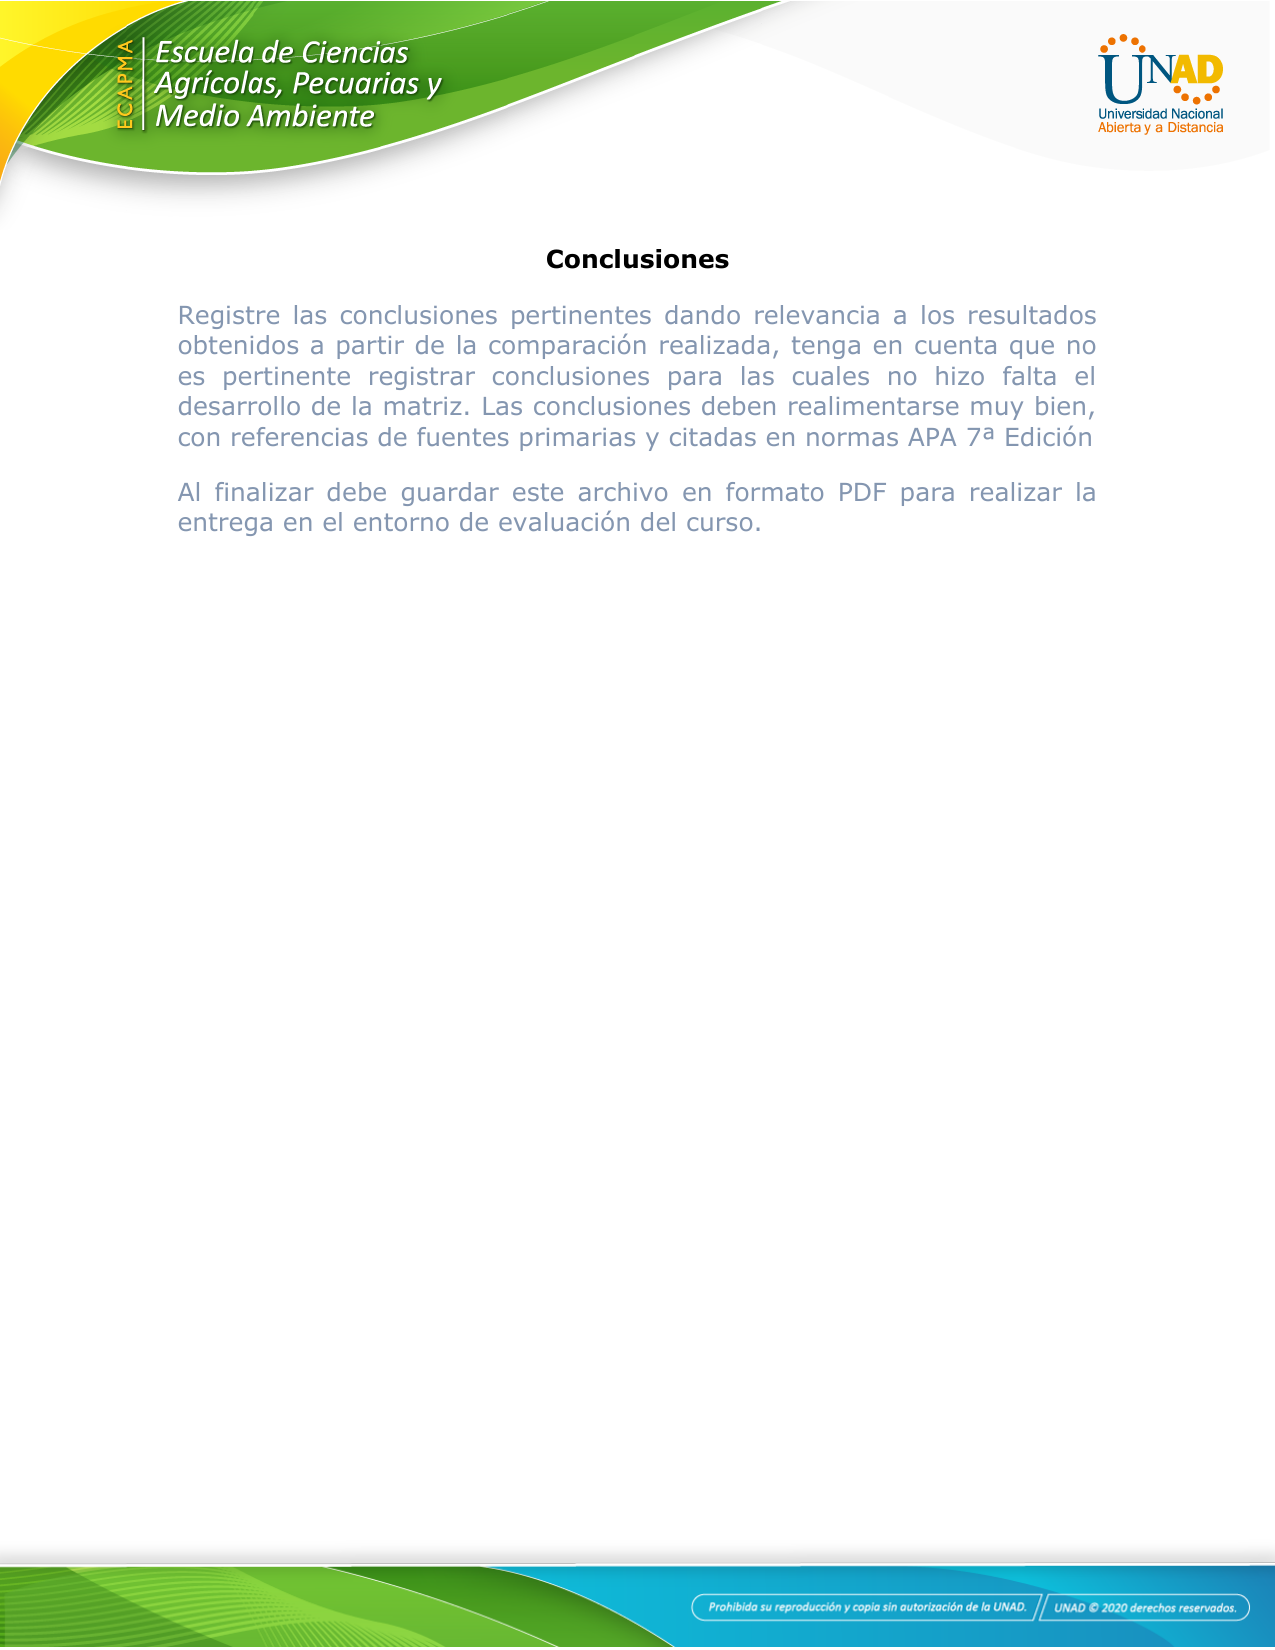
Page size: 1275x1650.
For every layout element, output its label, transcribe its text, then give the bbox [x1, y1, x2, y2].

text Registre las conclusiones pertinentes dando relevancia a los resultados obtenidos a partir de la comparación realizada, tenga en cuenta que no es pertinente registrar conclusiones para las cuales no hizo falta el desarrollo de la matriz. Las conclusiones deben realimentarse muy bien, con referencias de fuentes primarias y citadas en normas APA 7ª Edición [177, 299, 1098, 451]
picture [0, 1, 1270, 230]
text Al finalizar debe guardar este archivo en formato PDF para realizar la entrega en el entorno de evaluación del curso. [177, 476, 1098, 537]
text Conclusiones [177, 244, 1098, 274]
picture [0, 1514, 1275, 1647]
